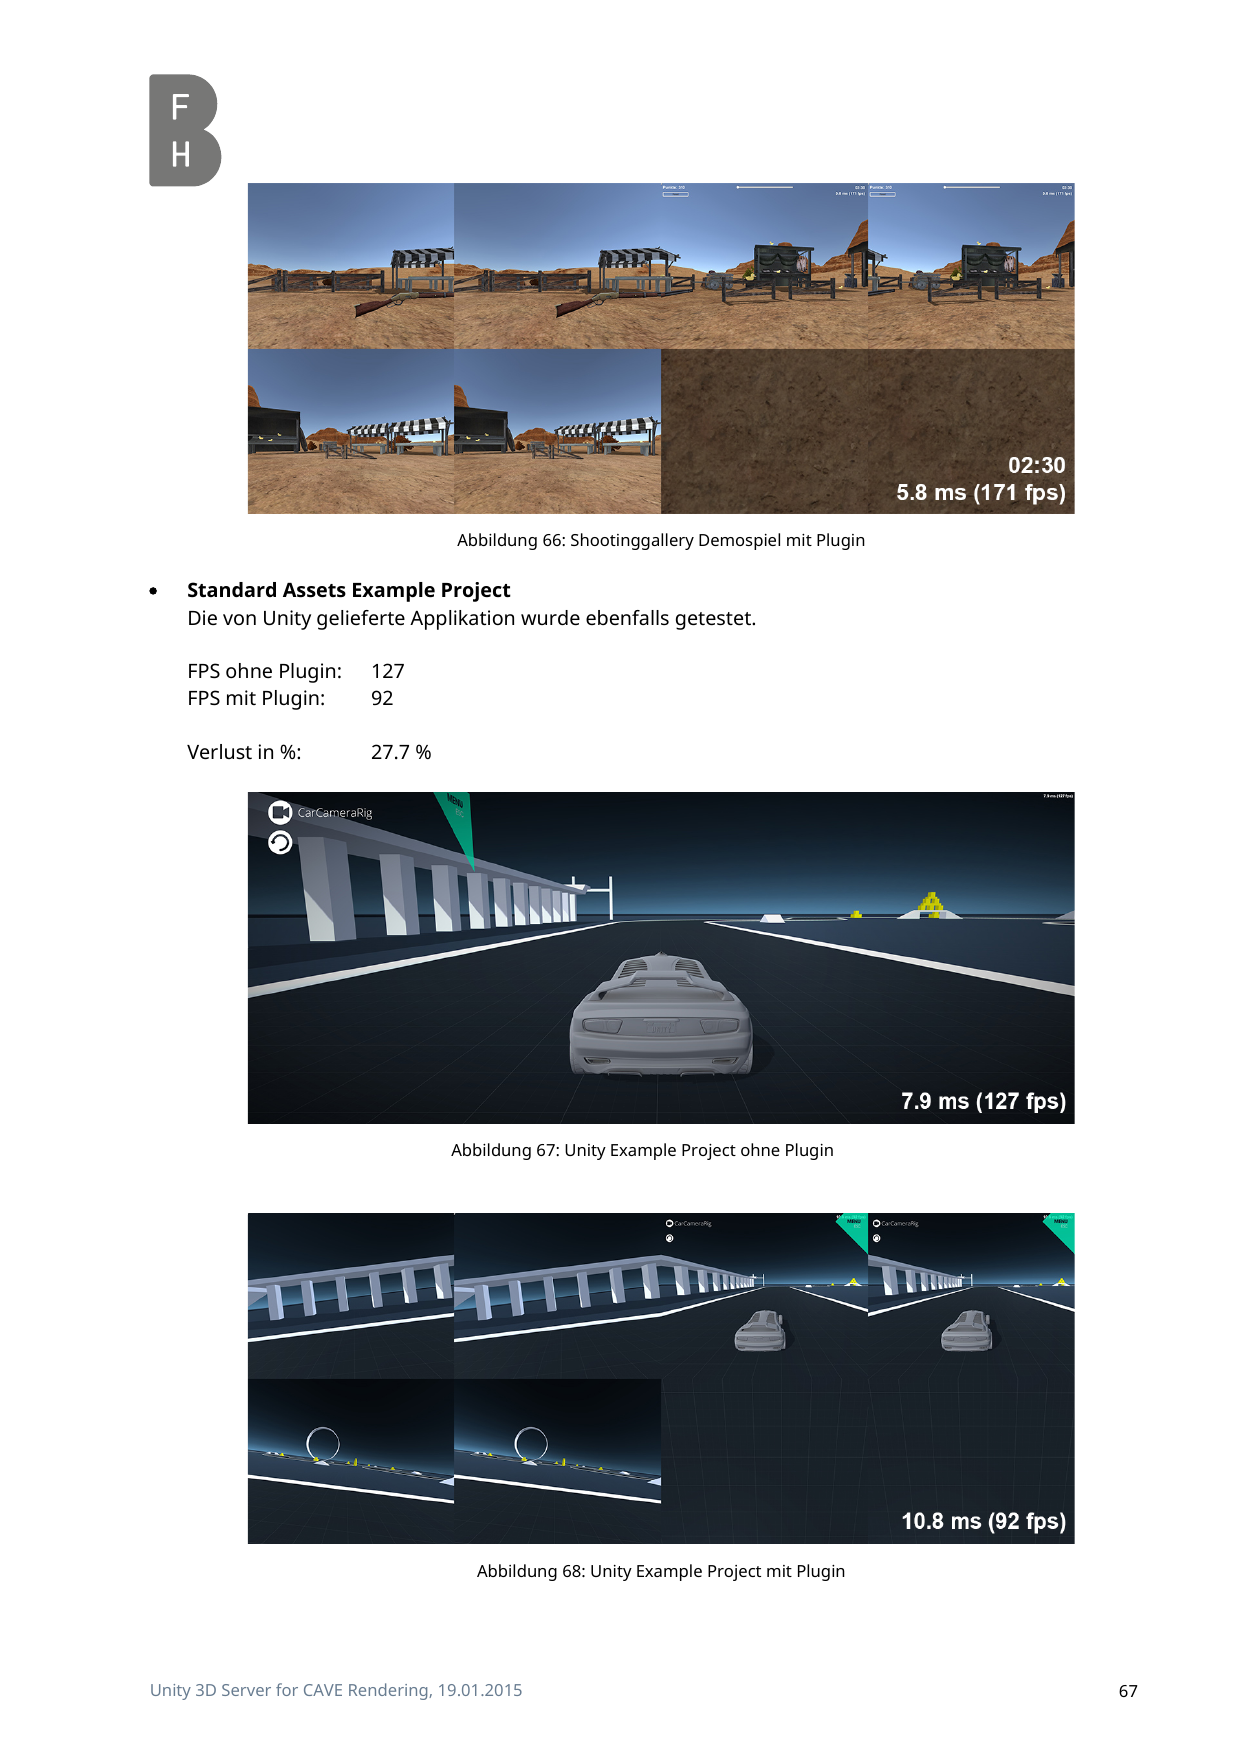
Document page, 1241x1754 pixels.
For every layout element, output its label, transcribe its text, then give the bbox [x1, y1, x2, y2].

list FPS mit Plugin: 92 [187, 685, 1136, 712]
text Abbildung 66: Shootinggallery Demospiel mit Plugin [187, 526, 1136, 552]
list Die von Unity gelieferte Applikation wurde ebenfalls getestet. [187, 604, 1136, 631]
picture [247, 183, 1075, 514]
list FPS ohne Plugin: 127 [187, 658, 1136, 685]
list Standard Assets Example Project [149, 577, 1136, 604]
text Abbildung 68: Unity Example Project mit Plugin [187, 1556, 1136, 1582]
text Abbildung 67: Unity Example Project ohne Plugin [149, 1136, 1136, 1161]
picture [247, 792, 1075, 1124]
picture [247, 1213, 1075, 1544]
list Verlust in %: 27.7 % [187, 739, 1136, 766]
